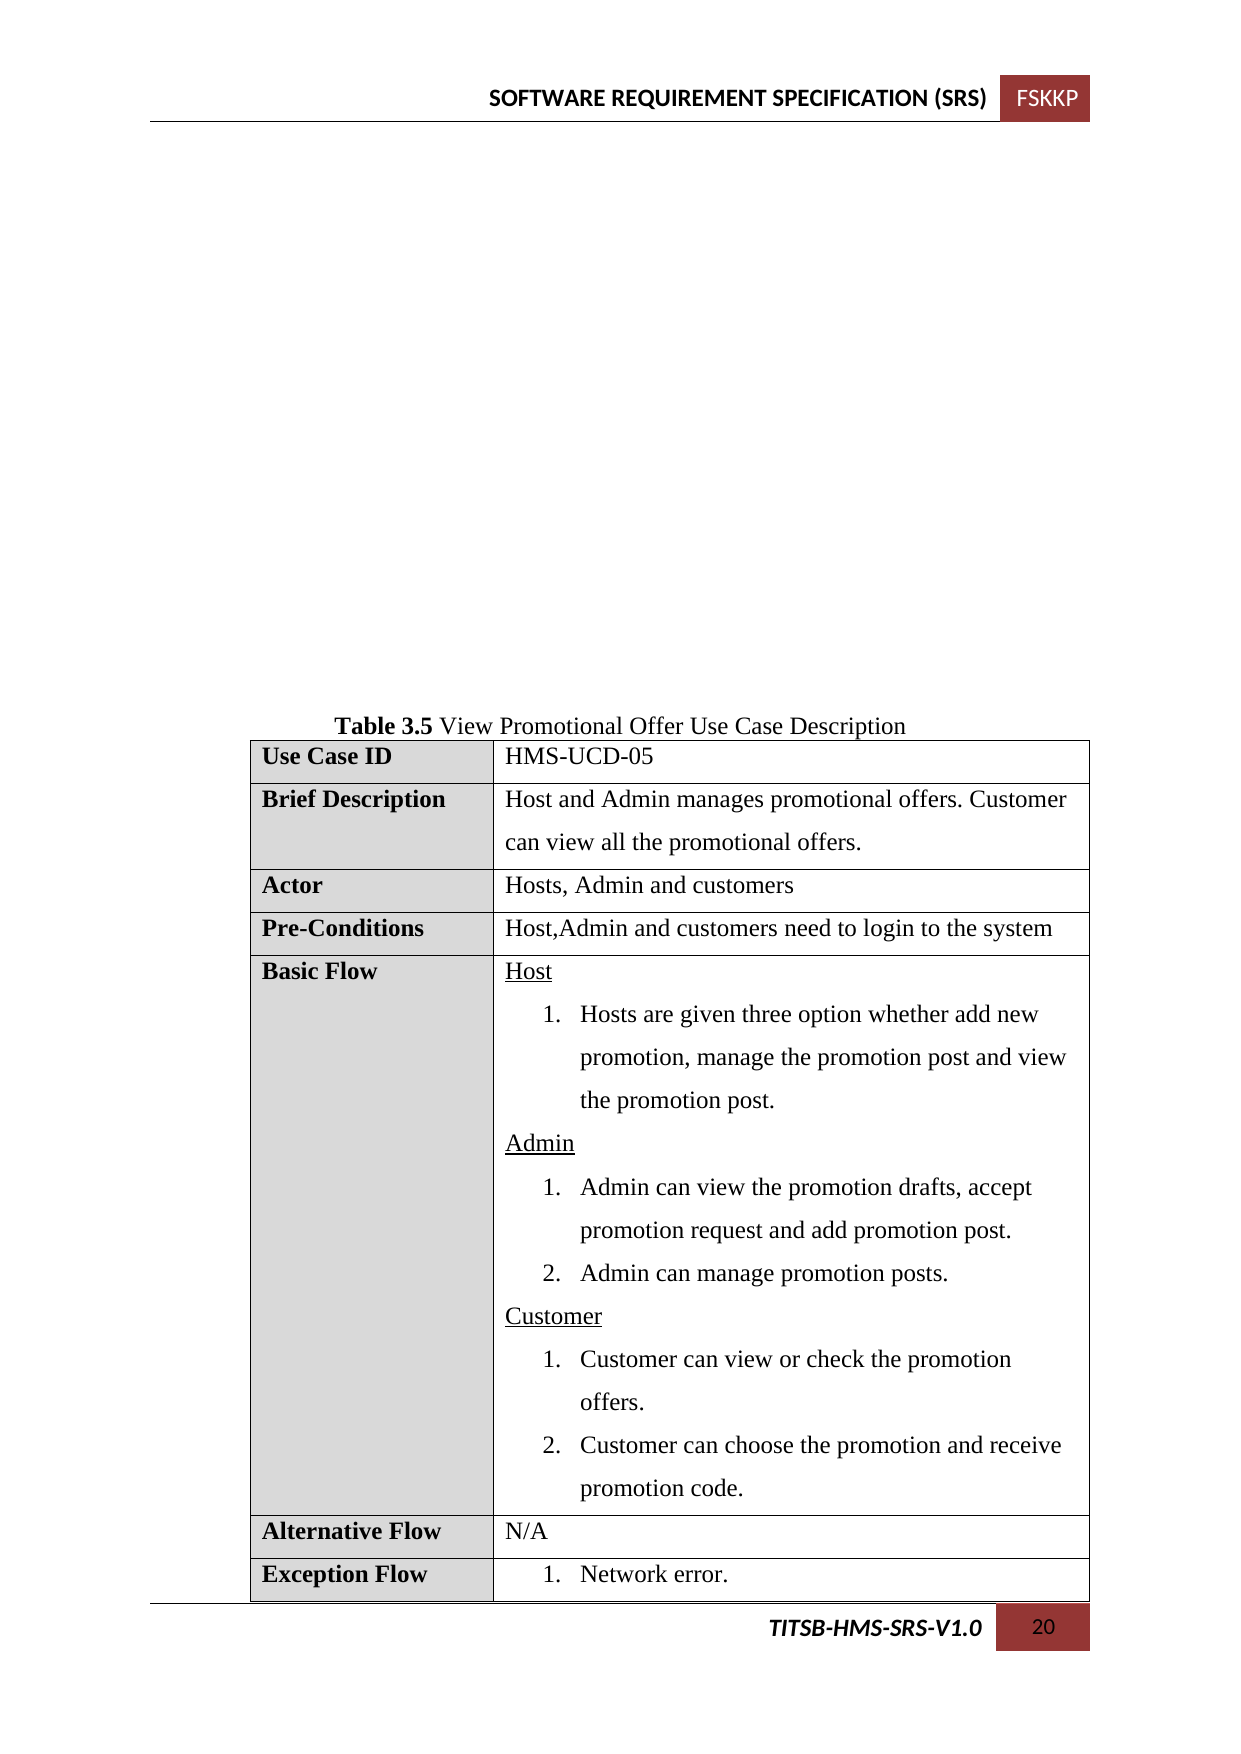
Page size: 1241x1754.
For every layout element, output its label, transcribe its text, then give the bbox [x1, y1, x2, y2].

table_cell Exception Flow [251, 1559, 493, 1601]
table_cell Pre-Conditions [251, 913, 493, 955]
table_cell Alternative Flow [251, 1516, 493, 1558]
table_cell Host,Admin and customers need to login to the system [494, 913, 1089, 955]
table_header Use Case ID [251, 741, 493, 783]
text Table 3.5 View Promotional Offer Use Case Description [150, 711, 1090, 740]
table_cell Actor [251, 870, 493, 912]
table_cell Host Hosts are given three option whether add new promotion, manage the promotion post and view the promotion post. Admin Admin can view the promotion drafts, accept promotion request and add promotion post. Admin can manage promotion posts. Customer Customer can view or check the promotion offers. Customer can choose the promotion and receive promotion code. [494, 956, 1089, 1515]
table_cell N/A [494, 1516, 1089, 1558]
table_cell Host and Admin manages promotional offers. Customer can view all the promotional offers. [494, 784, 1089, 869]
table_cell Hosts, Admin and customers [494, 870, 1089, 912]
table_header HMS-UCD-05 [494, 741, 1089, 783]
table_cell Network error. [494, 1559, 1089, 1601]
table_cell Brief Description [251, 784, 493, 869]
table_cell Basic Flow [251, 956, 493, 1515]
